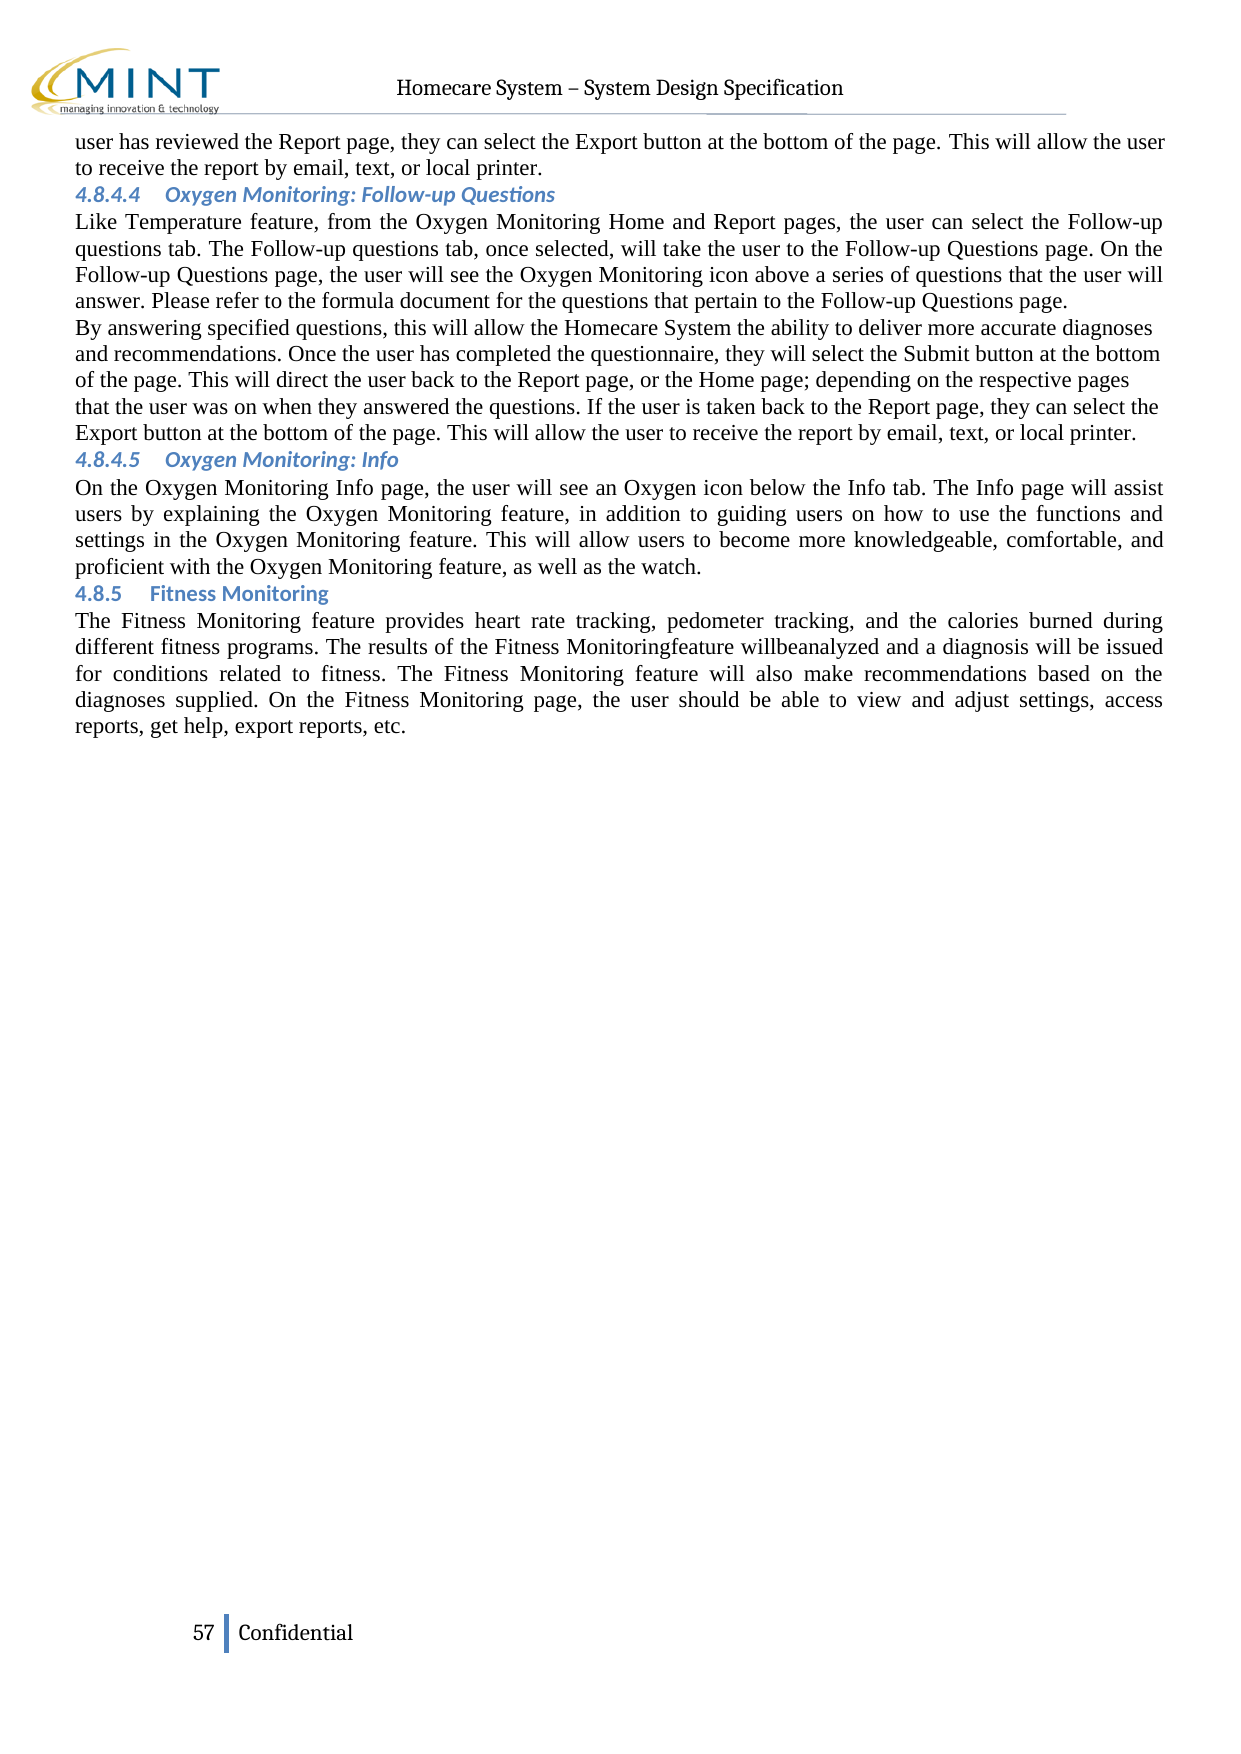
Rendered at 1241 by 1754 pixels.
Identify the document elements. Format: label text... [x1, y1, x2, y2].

subtitle Fitness Monitoring [75, 579, 1165, 607]
subtitle Oxygen Monitoring: Follow-up Questions [75, 180, 1165, 208]
text By answering specified questions, this will allow the Homecare System the ability to deliver more accurate diagnoses and recommendations. Once the user has completed the questionnaire, they will select the Submit button at the bottom of the page. This will direct the user back to the Report page, or the Home page; depending on the respective pages that the user was on when they answered the questions. If the user is taken back to the Report page, they can select the Export button at the bottom of the page. This will allow the user to receive the report by email, text, or local printer. [75, 314, 1165, 446]
picture [31, 48, 220, 115]
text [75, 128, 1165, 180]
text The Fitness Monitoring feature provides heart rate tracking, pedometer tracking, and the calories burned during different fitness programs. The results of the Fitness Monitoringfeature willbeanalyzed and a diagnosis will be issued for conditions related to fitness. The Fitness Monitoring feature will also make recommendations based on the diagnoses supplied. On the Fitness Monitoring page, the user should be able to view and adjust settings, access reports, get help, export reports, etc. [75, 607, 1165, 739]
text On the Oxygen Monitoring Info page, the user will see an Oxygen icon below the Info tab. The Info page will assist users by explaining the Oxygen Monitoring feature, in addition to guiding users on how to use the functions and settings in the Oxygen Monitoring feature. This will allow users to become more knowledgeable, comfortable, and proficient with the Oxygen Monitoring feature, as well as the watch. [75, 474, 1165, 579]
text Like Temperature feature, from the Oxygen Monitoring Home and Report pages, the user can select the Follow-up questions tab. The Follow-up questions tab, once selected, will take the user to the Follow-up Questions page. On the Follow-up Questions page, the user will see the Oxygen Monitoring icon above a series of questions that the user will answer. Please refer to the formula document for the questions that pertain to the Follow-up Questions page. [75, 208, 1165, 314]
subtitle Oxygen Monitoring: Info [75, 446, 1165, 474]
